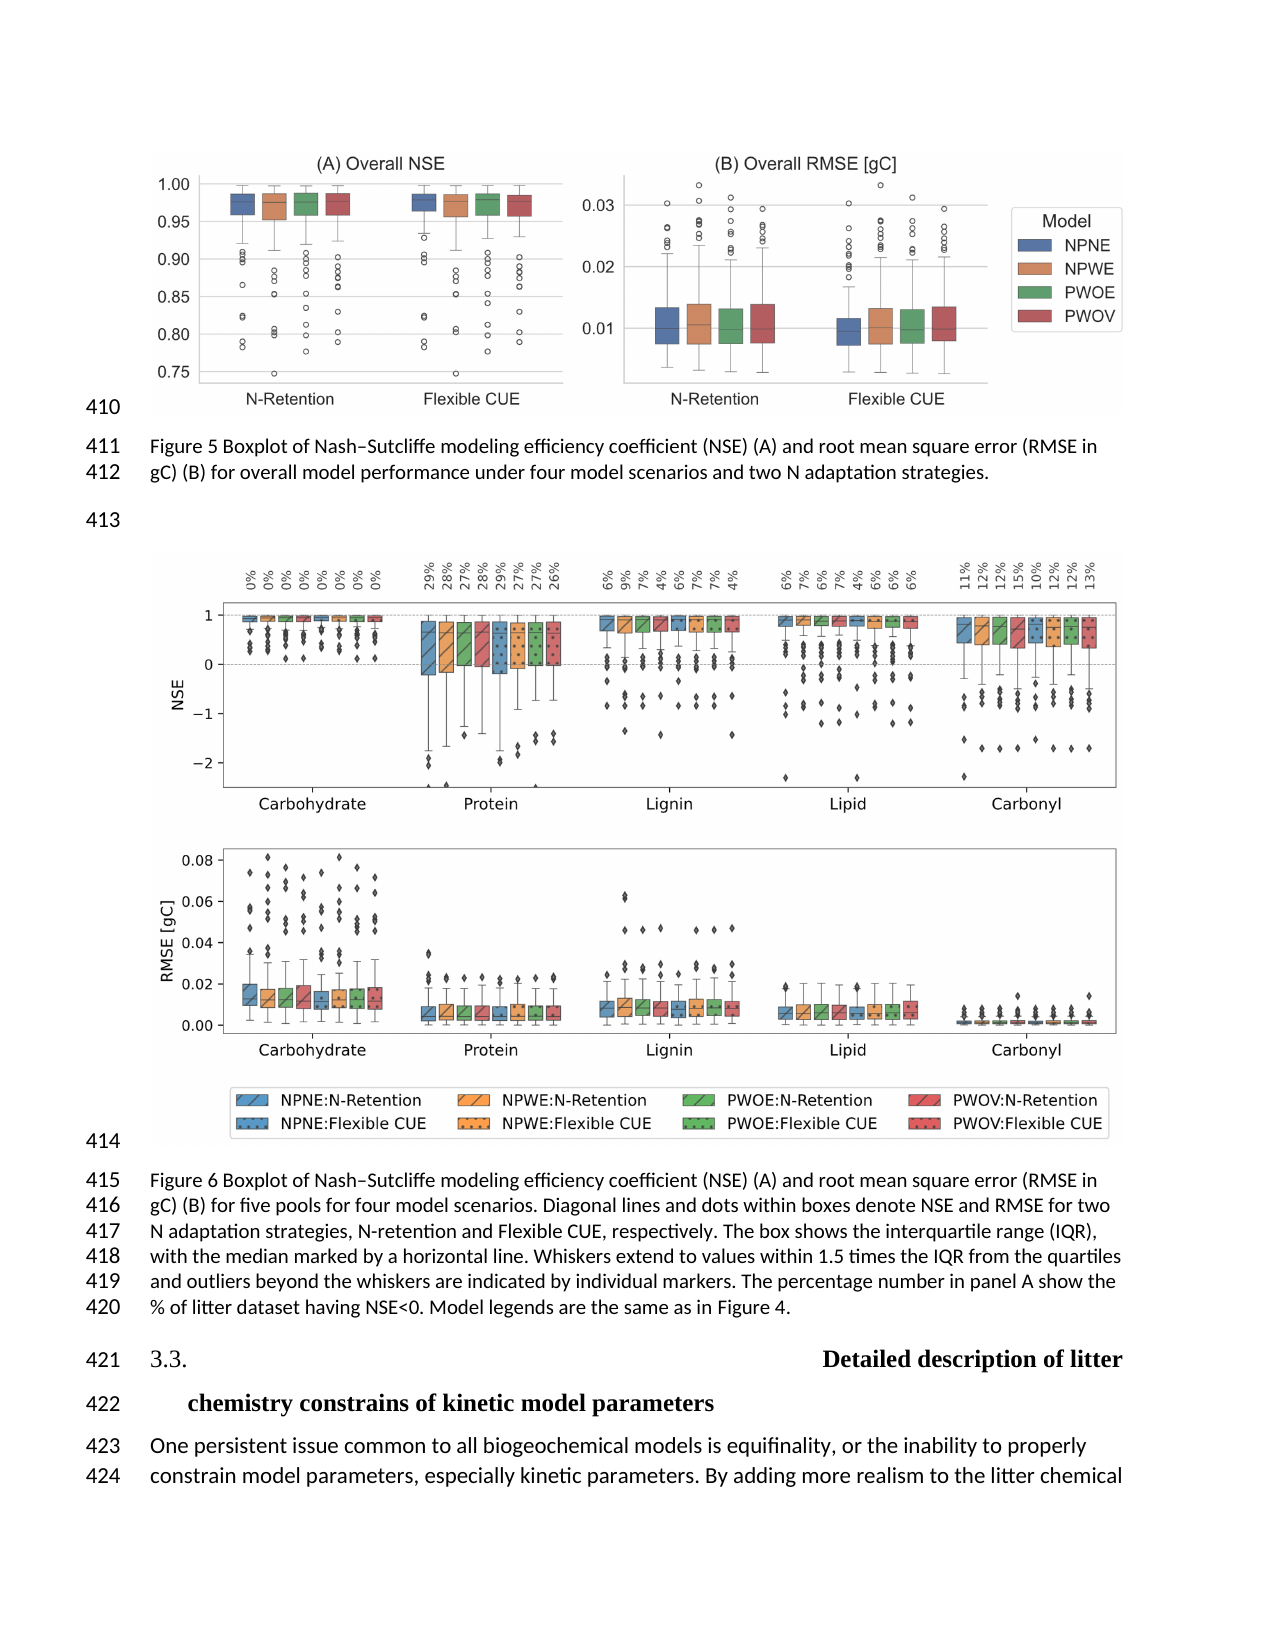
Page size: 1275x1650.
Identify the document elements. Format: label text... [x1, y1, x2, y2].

picture [150, 150, 1125, 415]
subtitle Detailed description of litter chemistry constrains of kinetic model parameters [150, 1344, 1125, 1416]
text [150, 1431, 1125, 1489]
picture [150, 552, 1125, 1149]
